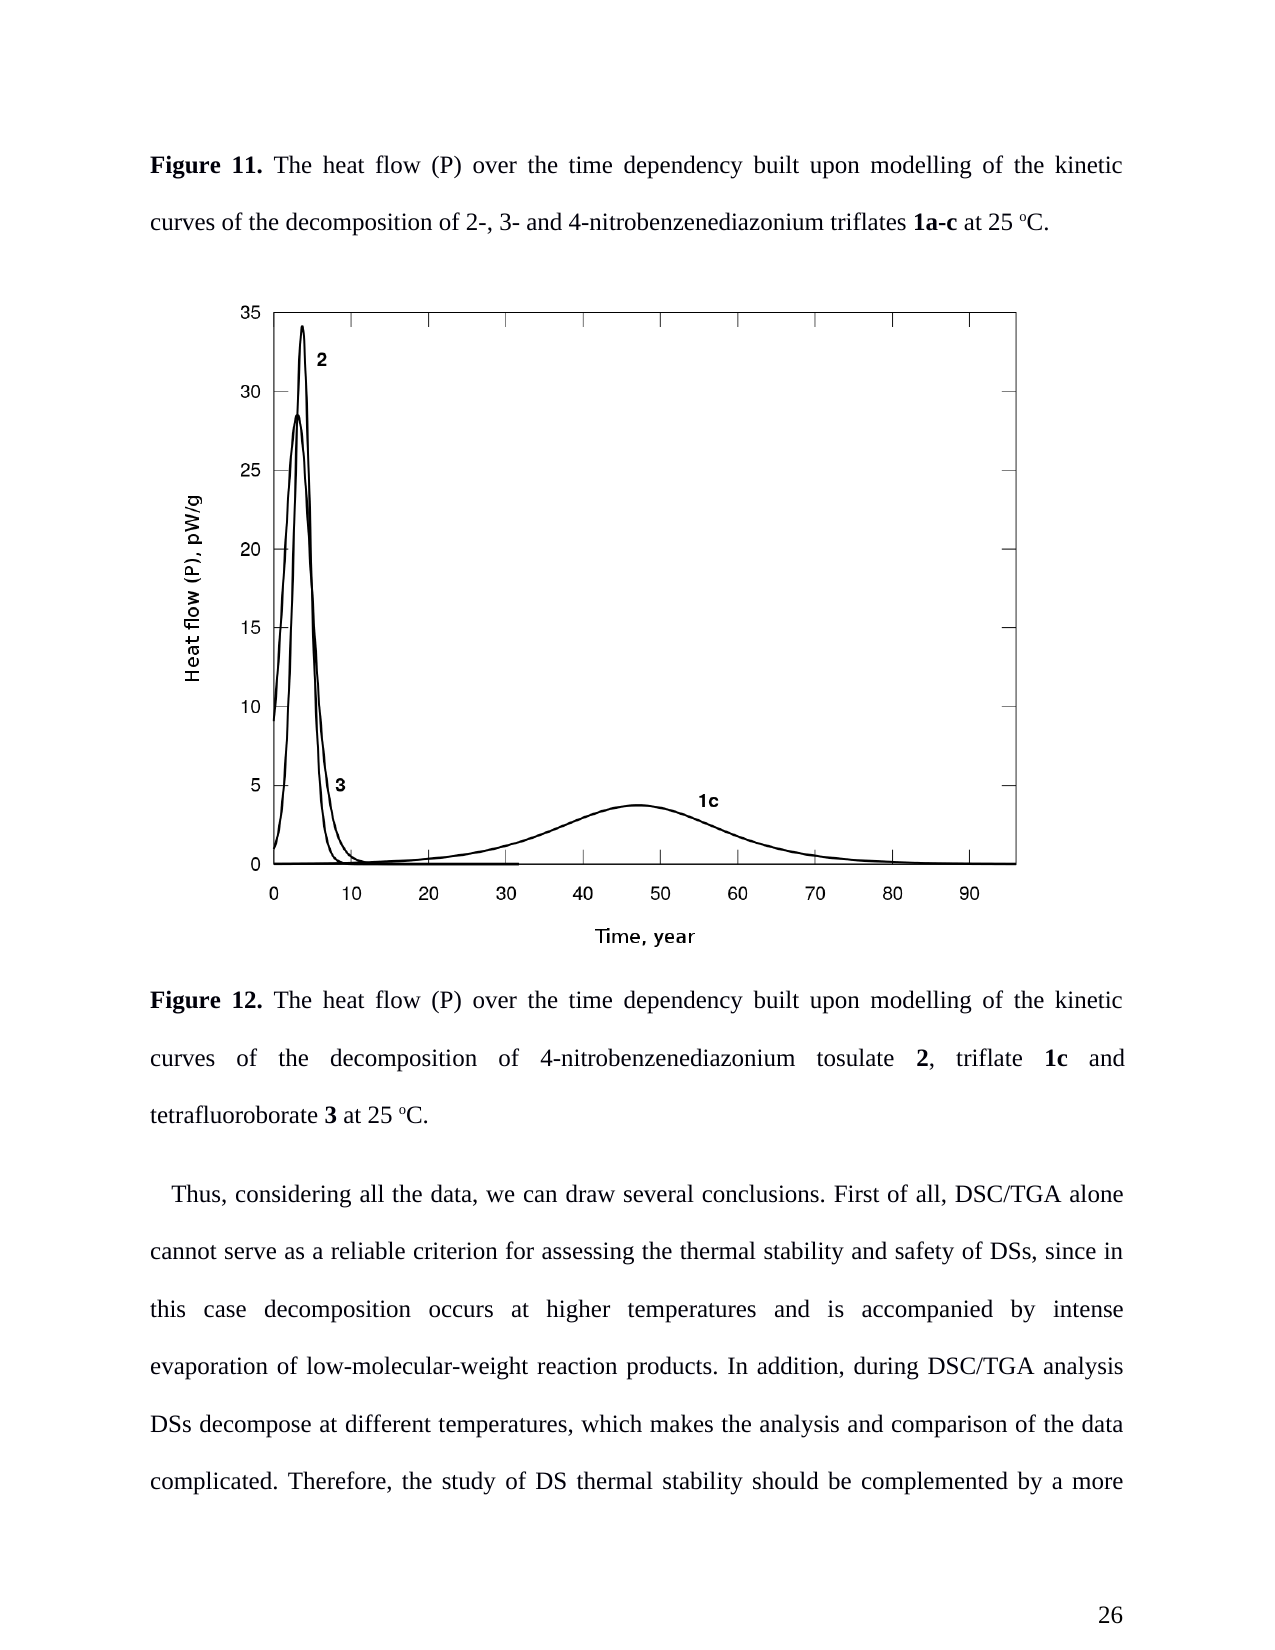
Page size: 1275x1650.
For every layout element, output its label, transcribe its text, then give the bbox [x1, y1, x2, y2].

picture [171, 285, 1056, 957]
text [150, 1179, 1125, 1495]
text Figure 11. The heat flow (P) over the time dependency built upon modelling of the kinetic curves of the decomposition of 2-, 3- and 4-nitrobenzenediazonium triflates 1a-c at 25 оС. [150, 150, 1125, 236]
text Figure 12. The heat flow (P) over the time dependency built upon modelling of the kinetic curves of the decomposition of 4-nitrobenzenediazonium tosulate 2, triflate 1c and tetrafluoroborate 3 at 25 оС. [150, 986, 1125, 1129]
